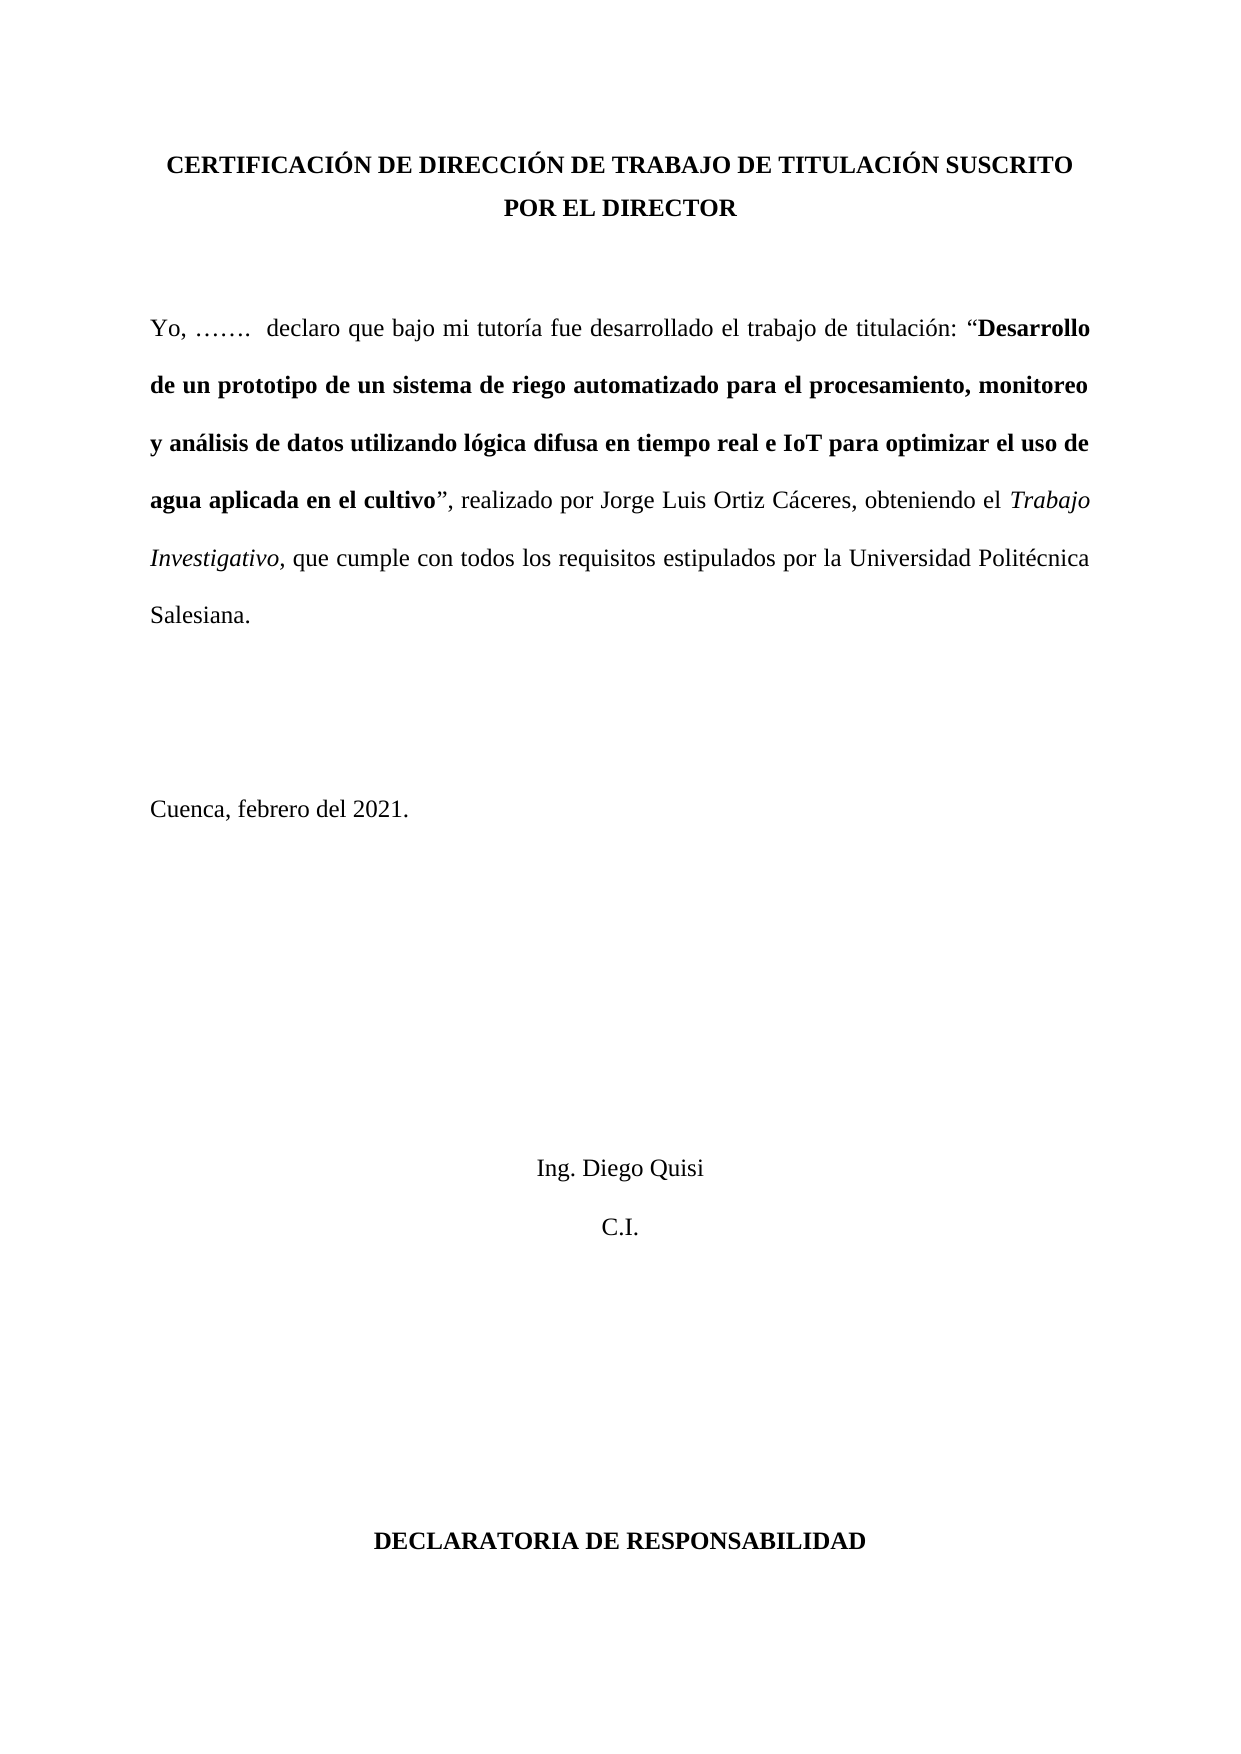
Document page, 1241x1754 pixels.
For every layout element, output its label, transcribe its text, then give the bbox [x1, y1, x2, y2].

text CERTIFICACIÓN DE DIRECCIÓN DE TRABAJO DE TITULACIÓN SUSCRITO POR EL DIRECTOR [150, 150, 1090, 222]
text DECLARATORIA DE RESPONSABILIDAD [150, 1526, 1090, 1554]
text Ing. Diego Quisi [150, 1153, 1090, 1181]
text Cuenca, febrero del 2021. [150, 794, 1090, 823]
text Yo, ……. declaro que bajo mi tutoría fue desarrollado el trabajo de titulación: “Desarrollo de un prototipo de un sistema de riego automatizado para el procesamiento, monitoreo y análisis de datos utilizando lógica difusa en tiempo real e IoT para optimizar el uso de agua aplicada en el cultivo”, realizado por Jorge Luis Ortiz Cáceres, obteniendo el Trabajo Investigativo, que cumple con todos los requisitos estipulados por la Universidad Politécnica Salesiana. [150, 313, 1090, 629]
text C.I. [150, 1212, 1090, 1241]
